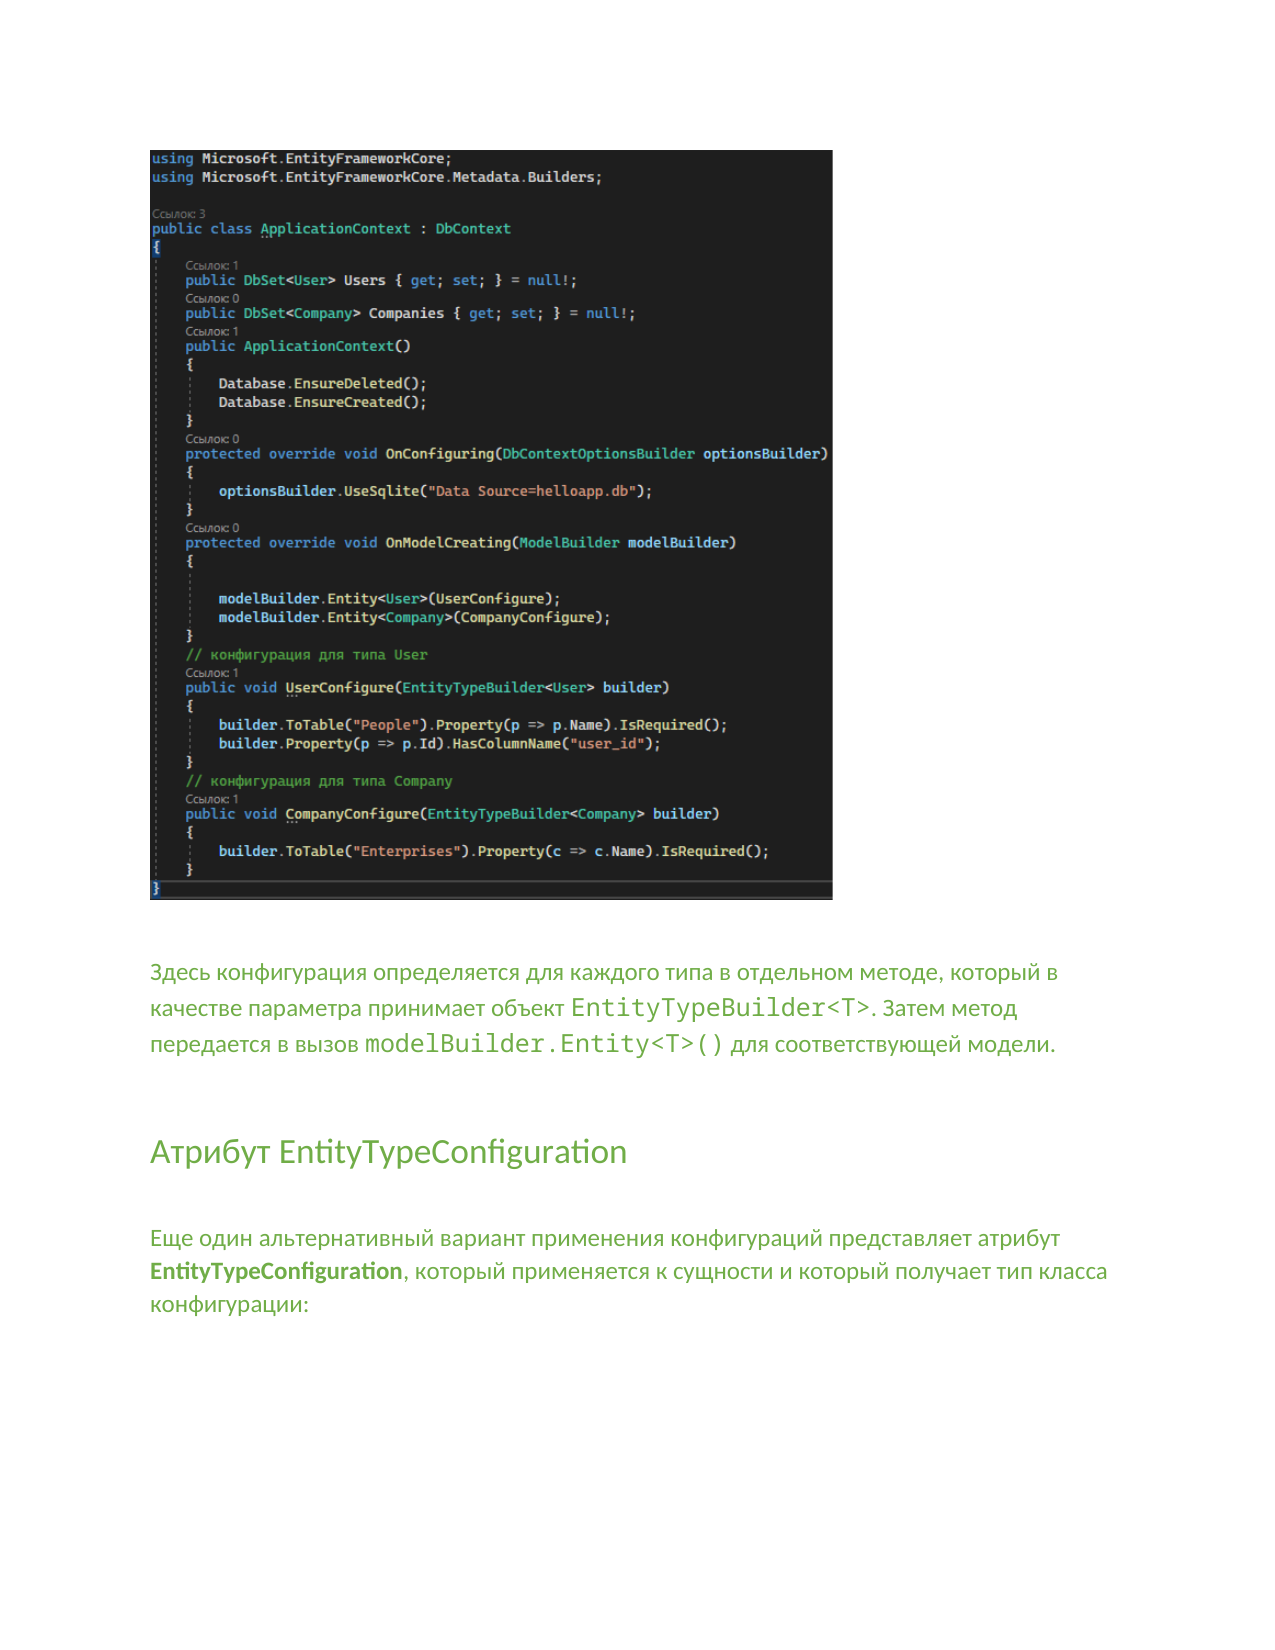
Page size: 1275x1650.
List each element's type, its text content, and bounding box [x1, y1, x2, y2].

subtitle Атрибут EntityTypeConfiguration [150, 1129, 1125, 1172]
text Здесь конфигурация определяется для каждого типа в отдельном методе, который в качестве параметра принимает объект EntityTypeBuilder<T>. Затем метод передается в вызов modelBuilder.Entity<T>() для соответствующей модели. [150, 956, 1125, 1060]
text Еще один альтернативный вариант применения конфигураций представляет атрибут EntityTypeConfiguration, который применяется к сущности и который получает тип класса конфигурации: [150, 1223, 1125, 1319]
picture [150, 150, 833, 900]
